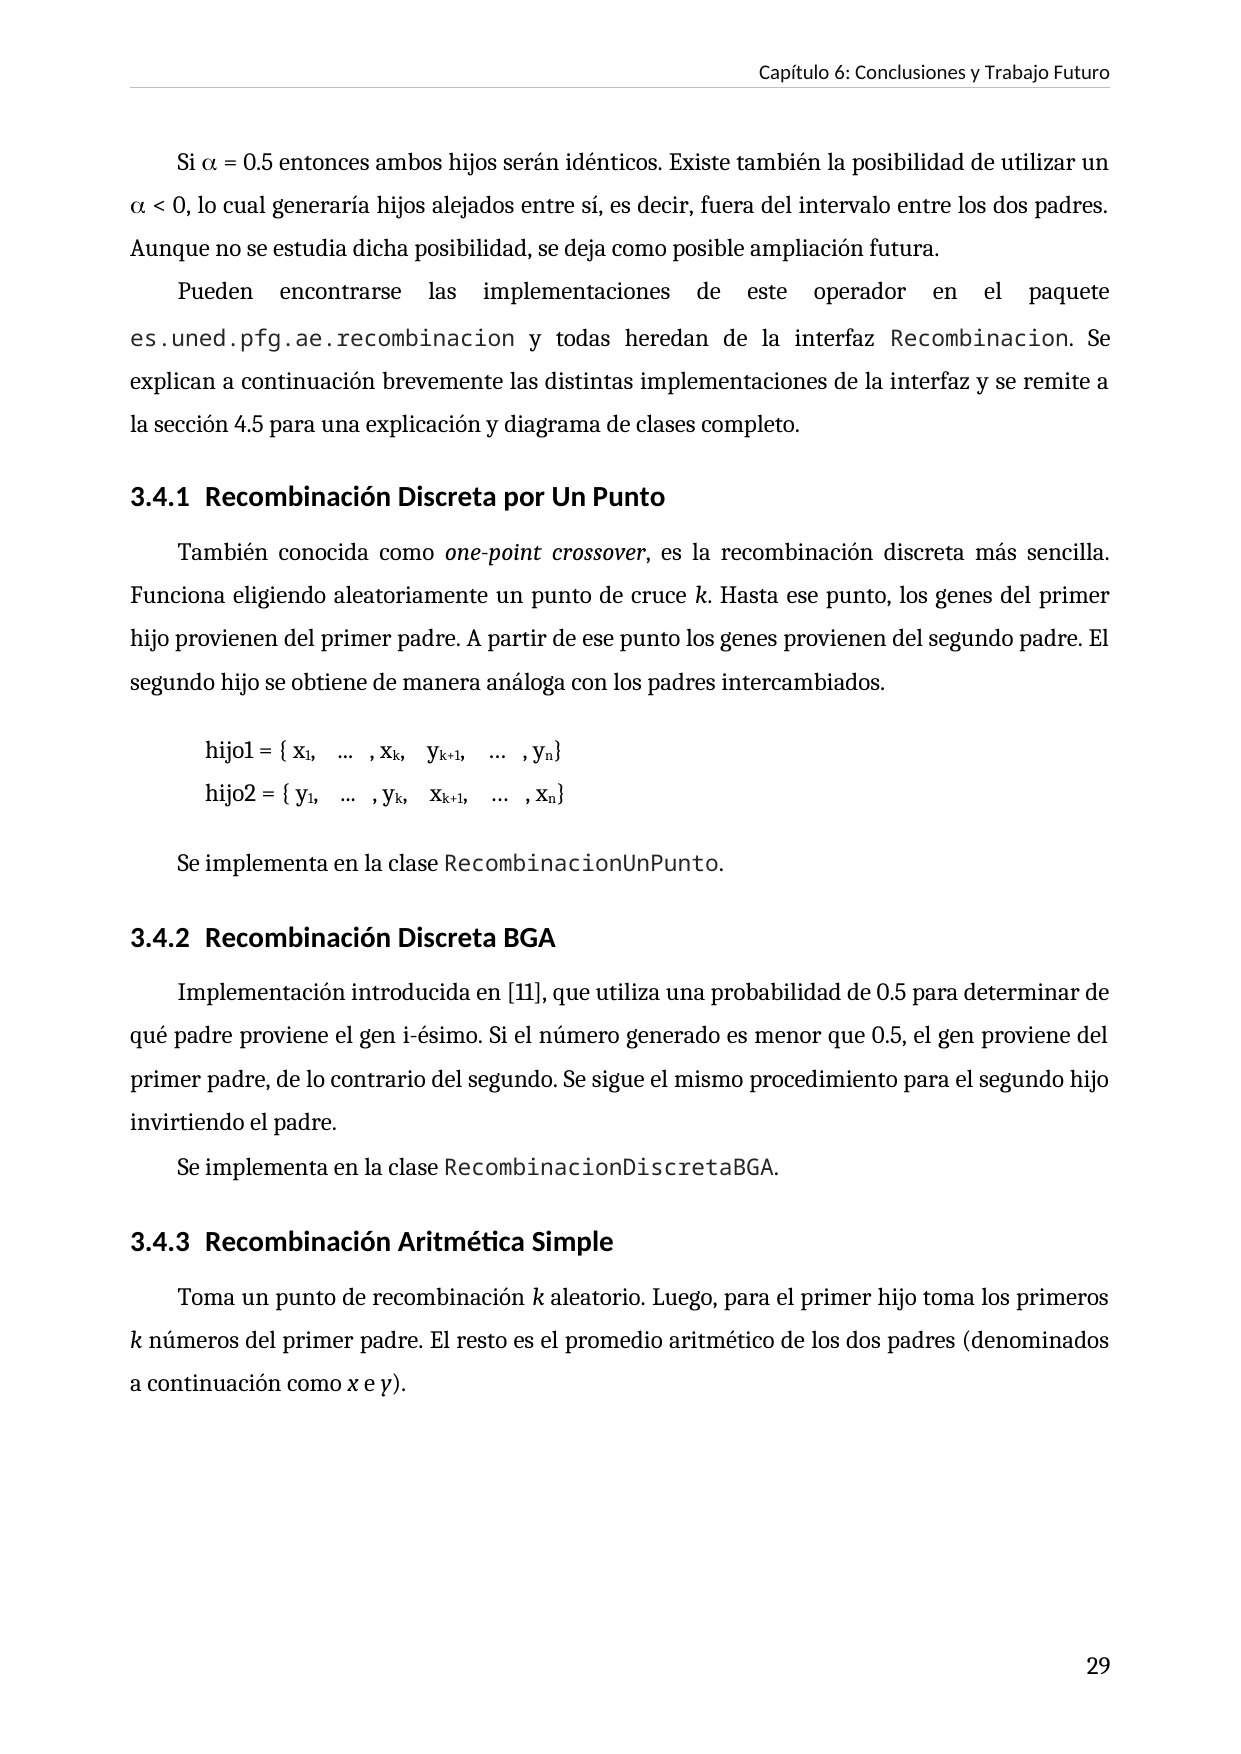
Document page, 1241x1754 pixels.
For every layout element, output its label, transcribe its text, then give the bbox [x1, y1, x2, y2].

text Implementación introducida en [11], que utiliza una probabilidad de 0.5 para determinar de qué padre proviene el gen i-ésimo. Si el número generado es menor que 0.5, el gen proviene del primer padre, de lo contrario del segundo. Se sigue el mismo procedimiento para el segundo hijo invirtiendo el padre. [130, 978, 1110, 1136]
text También conocida como one-point crossover, es la recombinación discreta más sencilla. Funciona eligiendo aleatoriamente un punto de cruce k. Hasta ese punto, los genes del primer hijo provienen del primer padre. A partir de ese punto los genes provienen del segundo padre. El segundo hijo se obtiene de manera análoga con los padres intercambiados. [130, 538, 1110, 696]
text Toma un punto de recombinación k aleatorio. Luego, para el primer hijo toma los primeros k números del primer padre. El resto es el promedio aritmético de los dos padres (denominados a continuación como x e y). [130, 1282, 1110, 1397]
text hijo1 = { x1, ... , xk, yk+1, … , yn} [205, 736, 1110, 764]
text Se implementa en la clase RecombinacionDiscretaBGA. [130, 1151, 1110, 1182]
subtitle Recombinación Aritmética Simple [130, 1223, 1110, 1258]
text Si = 0.5 entonces ambos hijos serán idénticos. Existe también la posibilidad de utilizar un < 0, lo cual generaría hijos alejados entre sí, es decir, fuera del intervalo entre los dos padres. Aunque no se estudia dicha posibilidad, se deja como posible ampliación futura. [130, 148, 1110, 263]
subtitle Recombinación Discreta por Un Punto [130, 478, 1110, 514]
text hijo2 = { y1, ... , yk, xk+1, … , xn} [205, 779, 1110, 807]
subtitle Recombinación Discreta BGA [130, 919, 1110, 954]
text Pueden encontrarse las implementaciones de este operador en el paquete es.uned.pfg.ae.recombinacion y todas heredan de la interfaz Recombinacion. Se explican a continuación brevemente las distintas implementaciones de la interfaz y se remite a la sección 4.5 para una explicación y diagrama de clases completo. [130, 277, 1110, 439]
text Se implementa en la clase RecombinacionUnPunto. [130, 847, 1110, 878]
